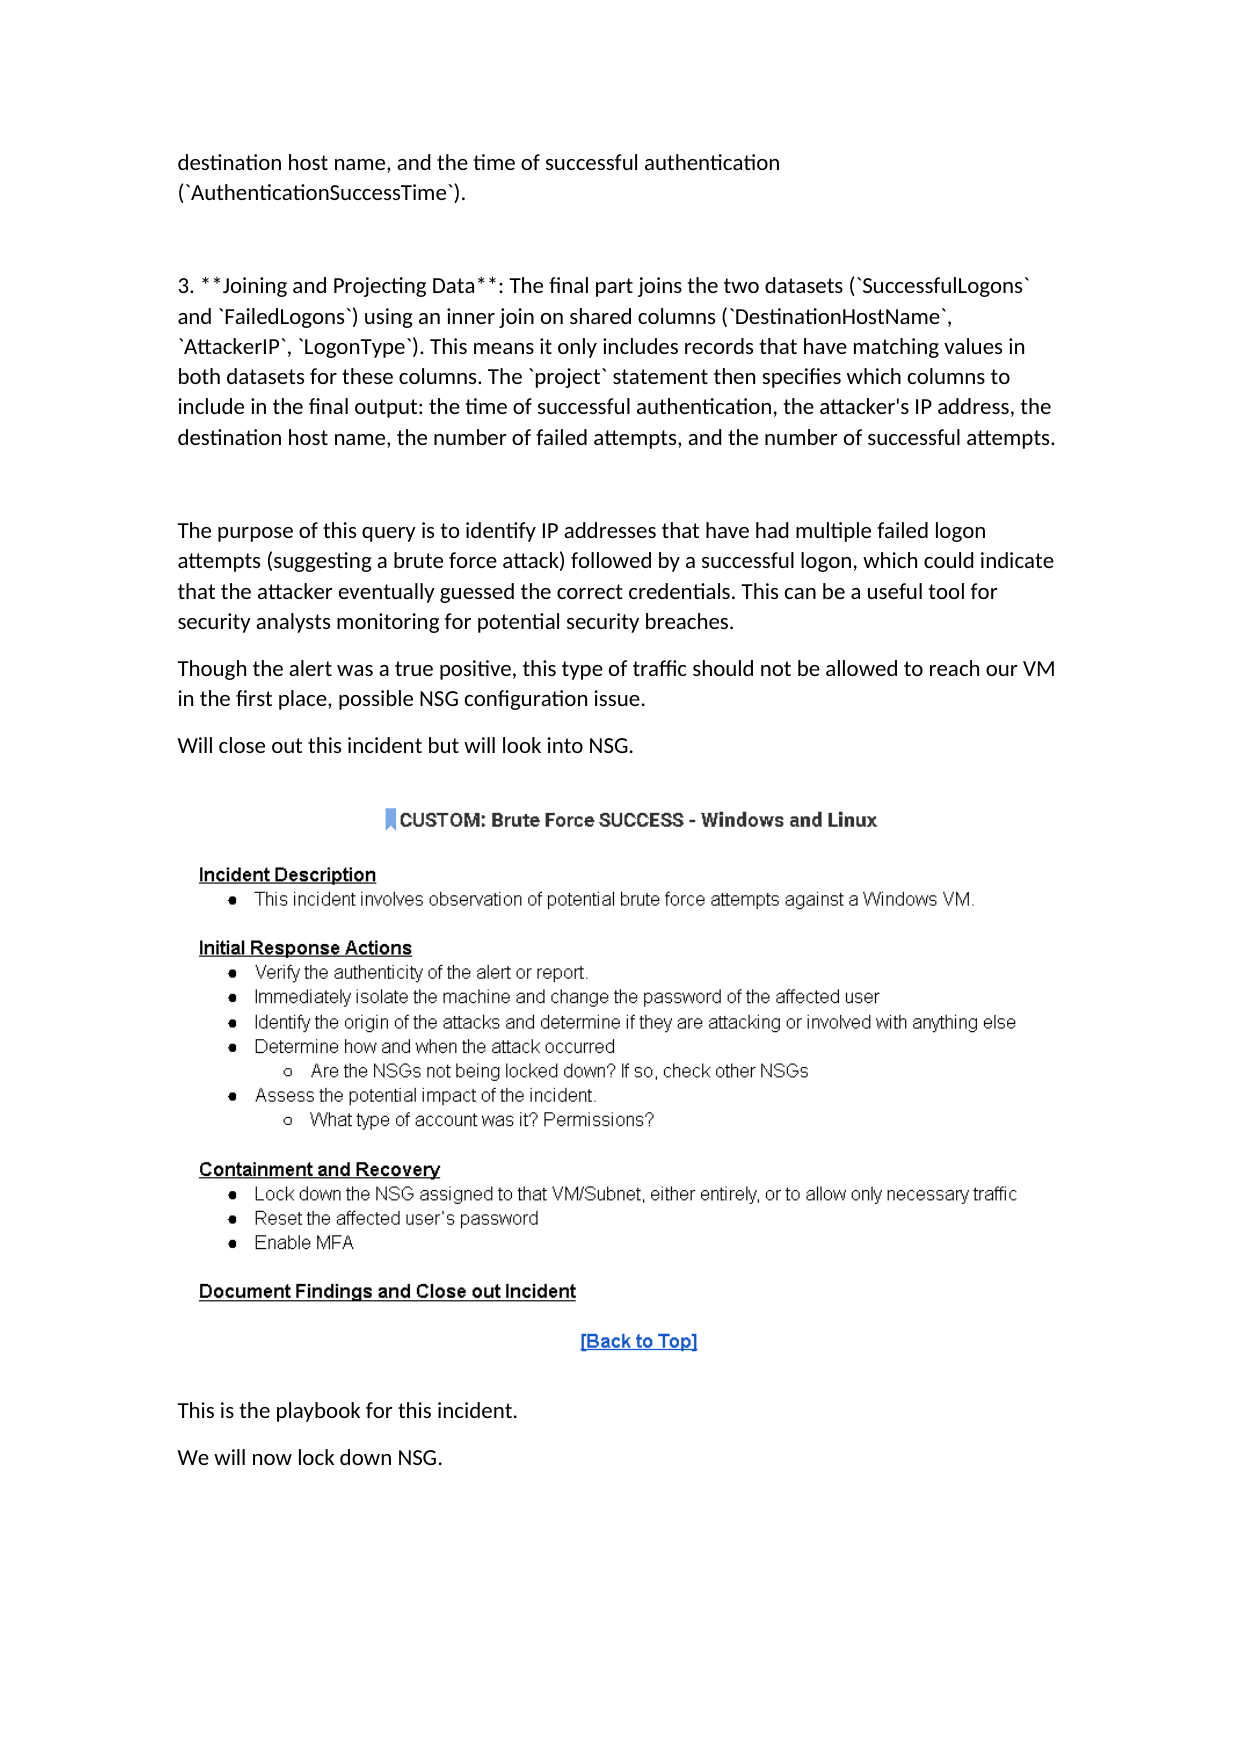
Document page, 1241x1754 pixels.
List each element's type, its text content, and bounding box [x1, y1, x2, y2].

picture [177, 777, 1063, 1378]
text We will now lock down NSG. [177, 1443, 1063, 1471]
text Though the alert was a true positive, this type of traffic should not be allowed to reach our VM in the first place, possible NSG configuration issue. [177, 654, 1063, 712]
text This is the playbook for this incident. [177, 1396, 1063, 1424]
text 3. **Joining and Projecting Data**: The final part joins the two datasets (`SuccessfulLogons` and `FailedLogons`) using an inner join on shared columns (`DestinationHostName`, `AttackerIP`, `LogonType`). This means it only includes records that have matching values in both datasets for these columns. The `project` statement then specifies which columns to include in the final output: the time of successful authentication, the attacker's IP address, the destination host name, the number of failed attempts, and the number of successful attempts. [177, 272, 1063, 451]
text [177, 148, 1063, 206]
text Will close out this incident but will look into NSG. [177, 731, 1063, 759]
text The purpose of this query is to identify IP addresses that have had multiple failed logon attempts (suggesting a brute force attack) followed by a successful logon, which could indicate that the attacker eventually guessed the correct credentials. This can be a useful tool for security analysts monitoring for potential security breaches. [177, 516, 1063, 635]
